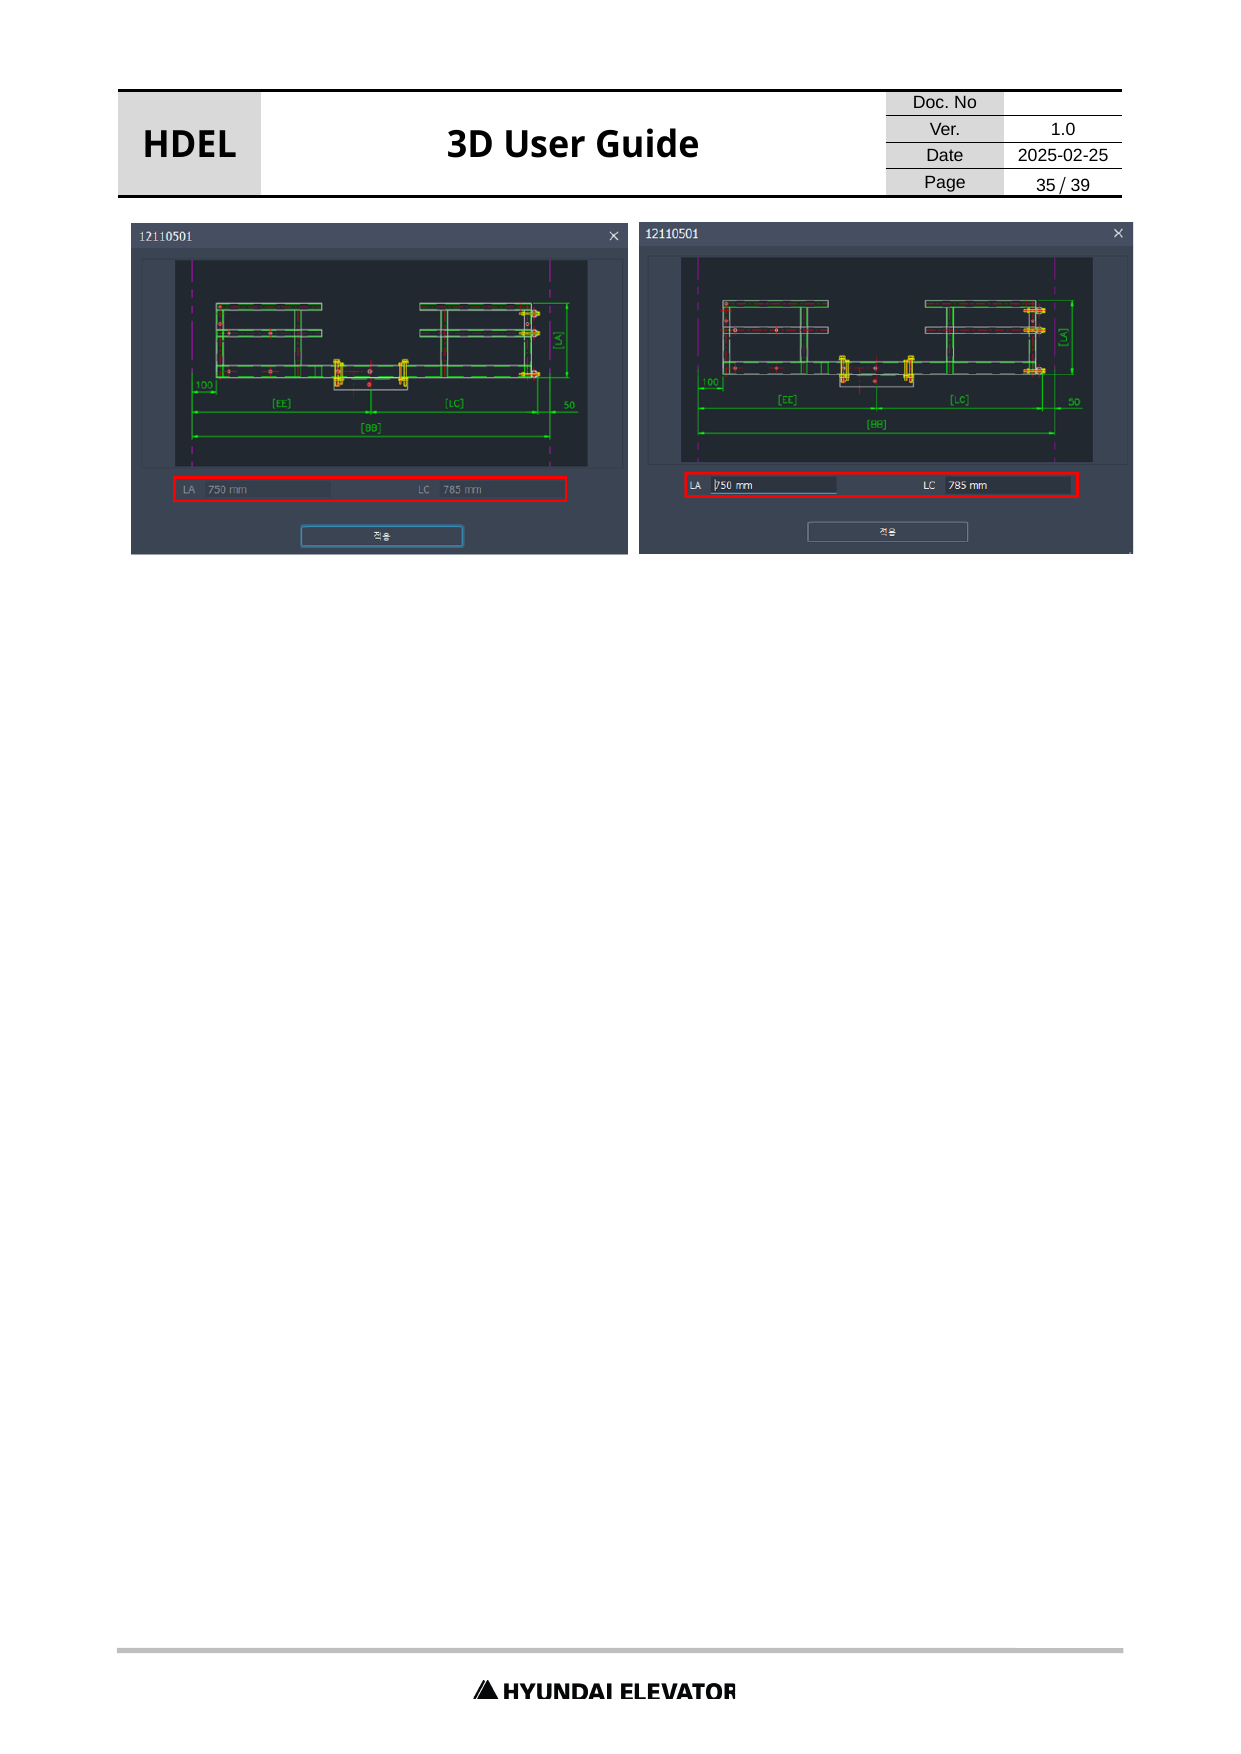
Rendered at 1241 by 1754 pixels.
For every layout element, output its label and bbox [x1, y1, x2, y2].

picture [129, 220, 1134, 555]
table_cell [118, 221, 1144, 558]
picture [472, 1680, 735, 1699]
